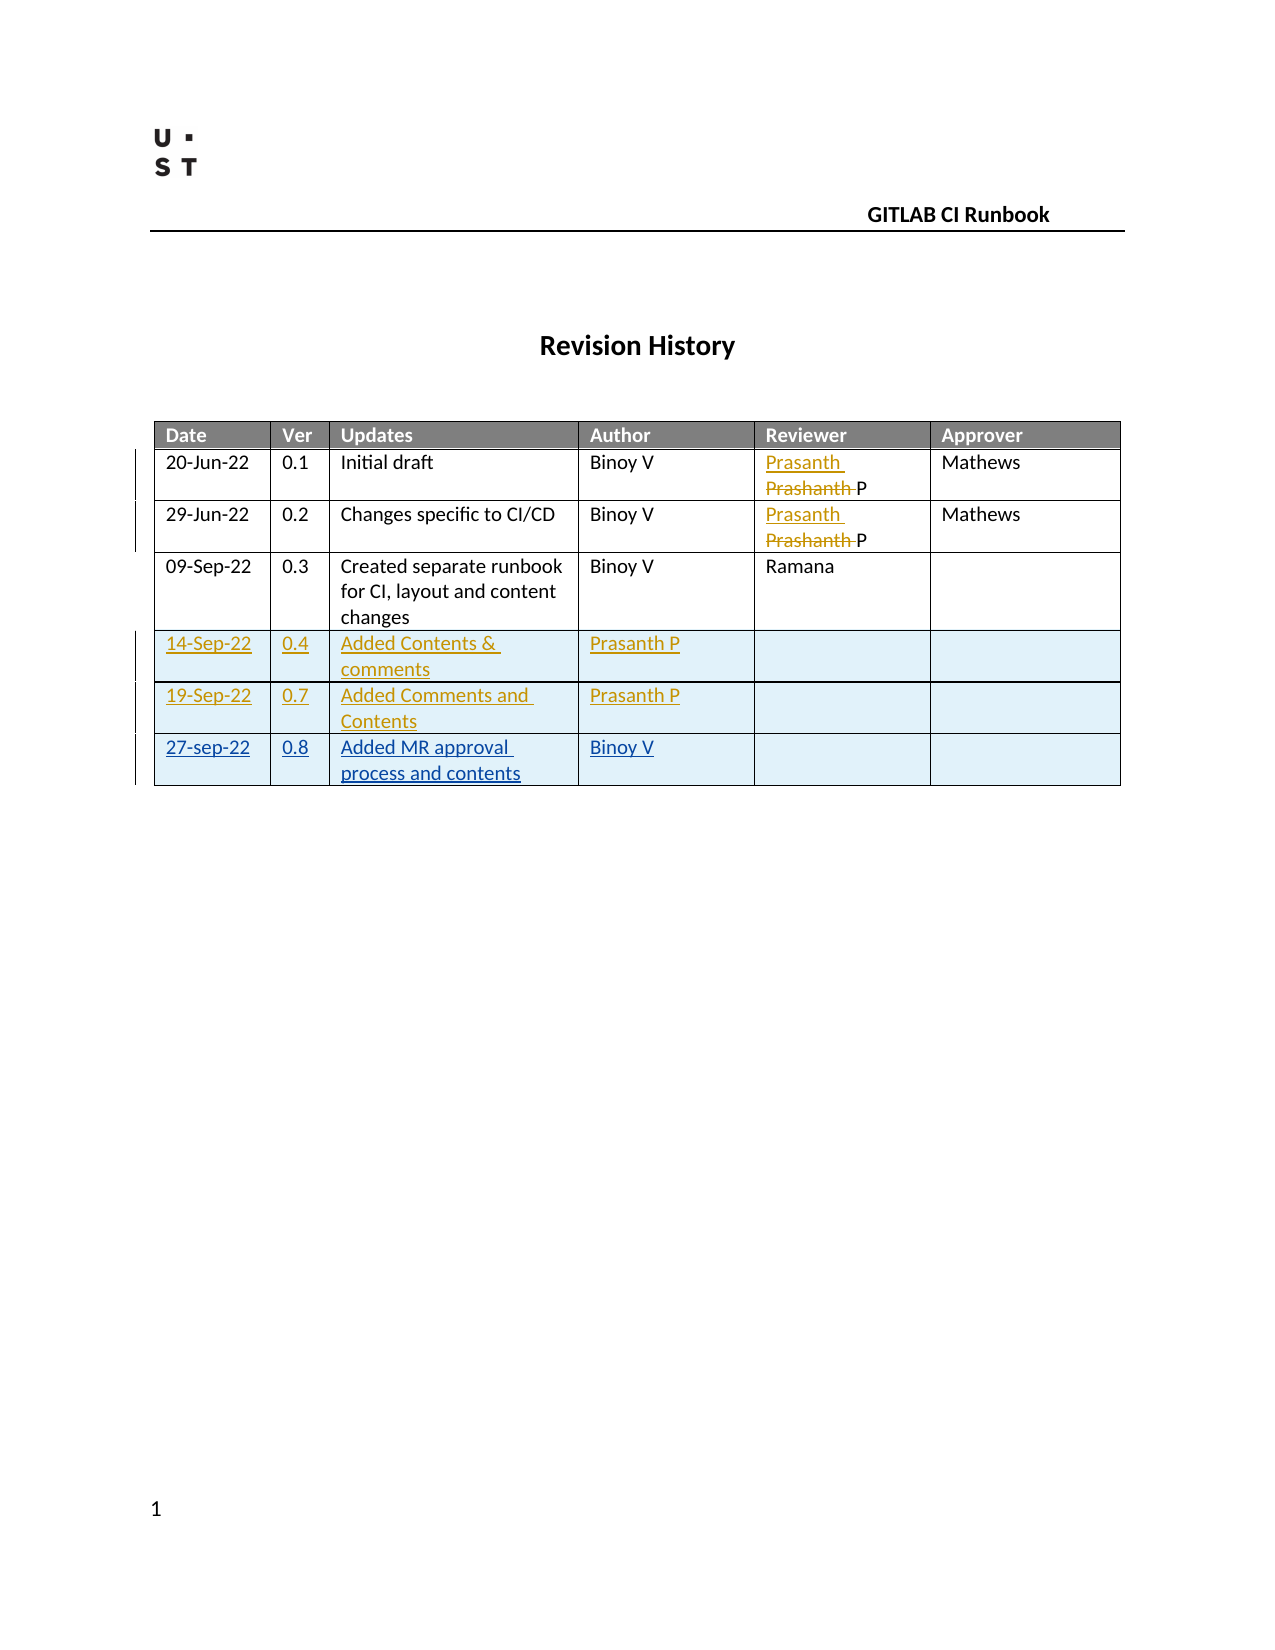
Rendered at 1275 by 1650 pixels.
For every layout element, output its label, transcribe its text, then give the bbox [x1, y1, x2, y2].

table_cell P [755, 450, 930, 500]
table_cell 29-Jun-22 [155, 501, 270, 552]
table_cell P [755, 501, 930, 552]
table_cell 20-Jun-22 [155, 450, 270, 500]
table_cell Initial draft [330, 450, 578, 500]
table_header Updates [330, 422, 578, 448]
table_cell 0.1 [271, 450, 329, 500]
table_cell [931, 553, 1120, 629]
table_cell Changes specific to CI/CD [330, 501, 578, 552]
table_cell 0.2 [271, 501, 329, 552]
table_header Approver [931, 422, 1120, 448]
table_cell 0.3 [271, 553, 329, 629]
picture [150, 126, 198, 178]
table_cell Mathews [931, 450, 1120, 500]
table_cell Binoy V [579, 450, 754, 500]
table_header Author [579, 422, 754, 448]
table_cell Ramana [755, 553, 930, 629]
table_cell Created separate runbook for CI, layout and content changes [330, 553, 578, 629]
table_header Ver [271, 422, 329, 448]
table_cell 09-Sep-22 [155, 553, 270, 629]
table_cell Mathews [931, 501, 1120, 552]
table_cell Binoy V [579, 501, 754, 552]
table_header Reviewer [755, 422, 930, 448]
text Revision History [150, 327, 1125, 363]
table_header Date [155, 422, 270, 448]
table_cell Binoy V [579, 553, 754, 629]
